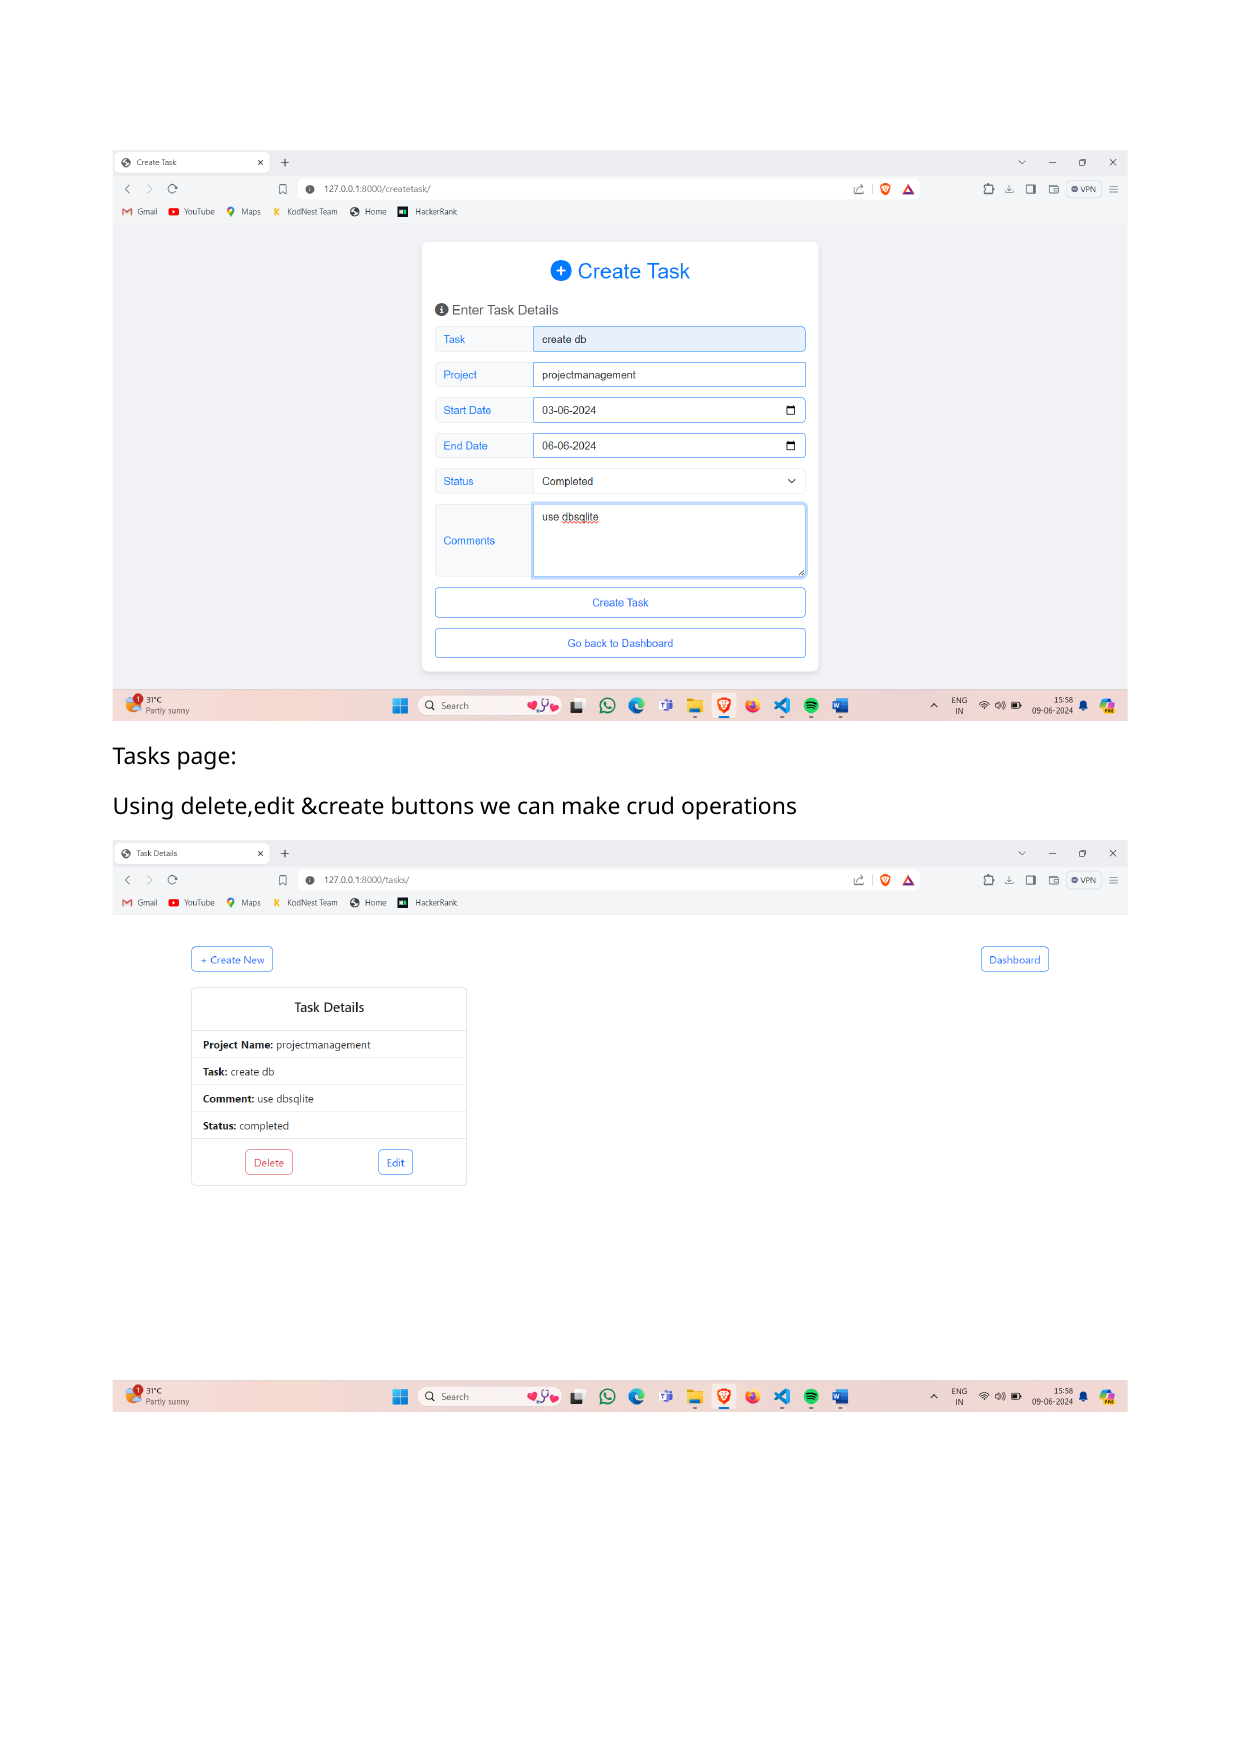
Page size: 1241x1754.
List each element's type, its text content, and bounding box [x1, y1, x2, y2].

picture [112, 840, 1128, 1412]
text Using delete,edit &create buttons we can make crud operations [112, 790, 1128, 822]
picture [112, 150, 1128, 721]
text Tasks page: [112, 740, 1128, 771]
